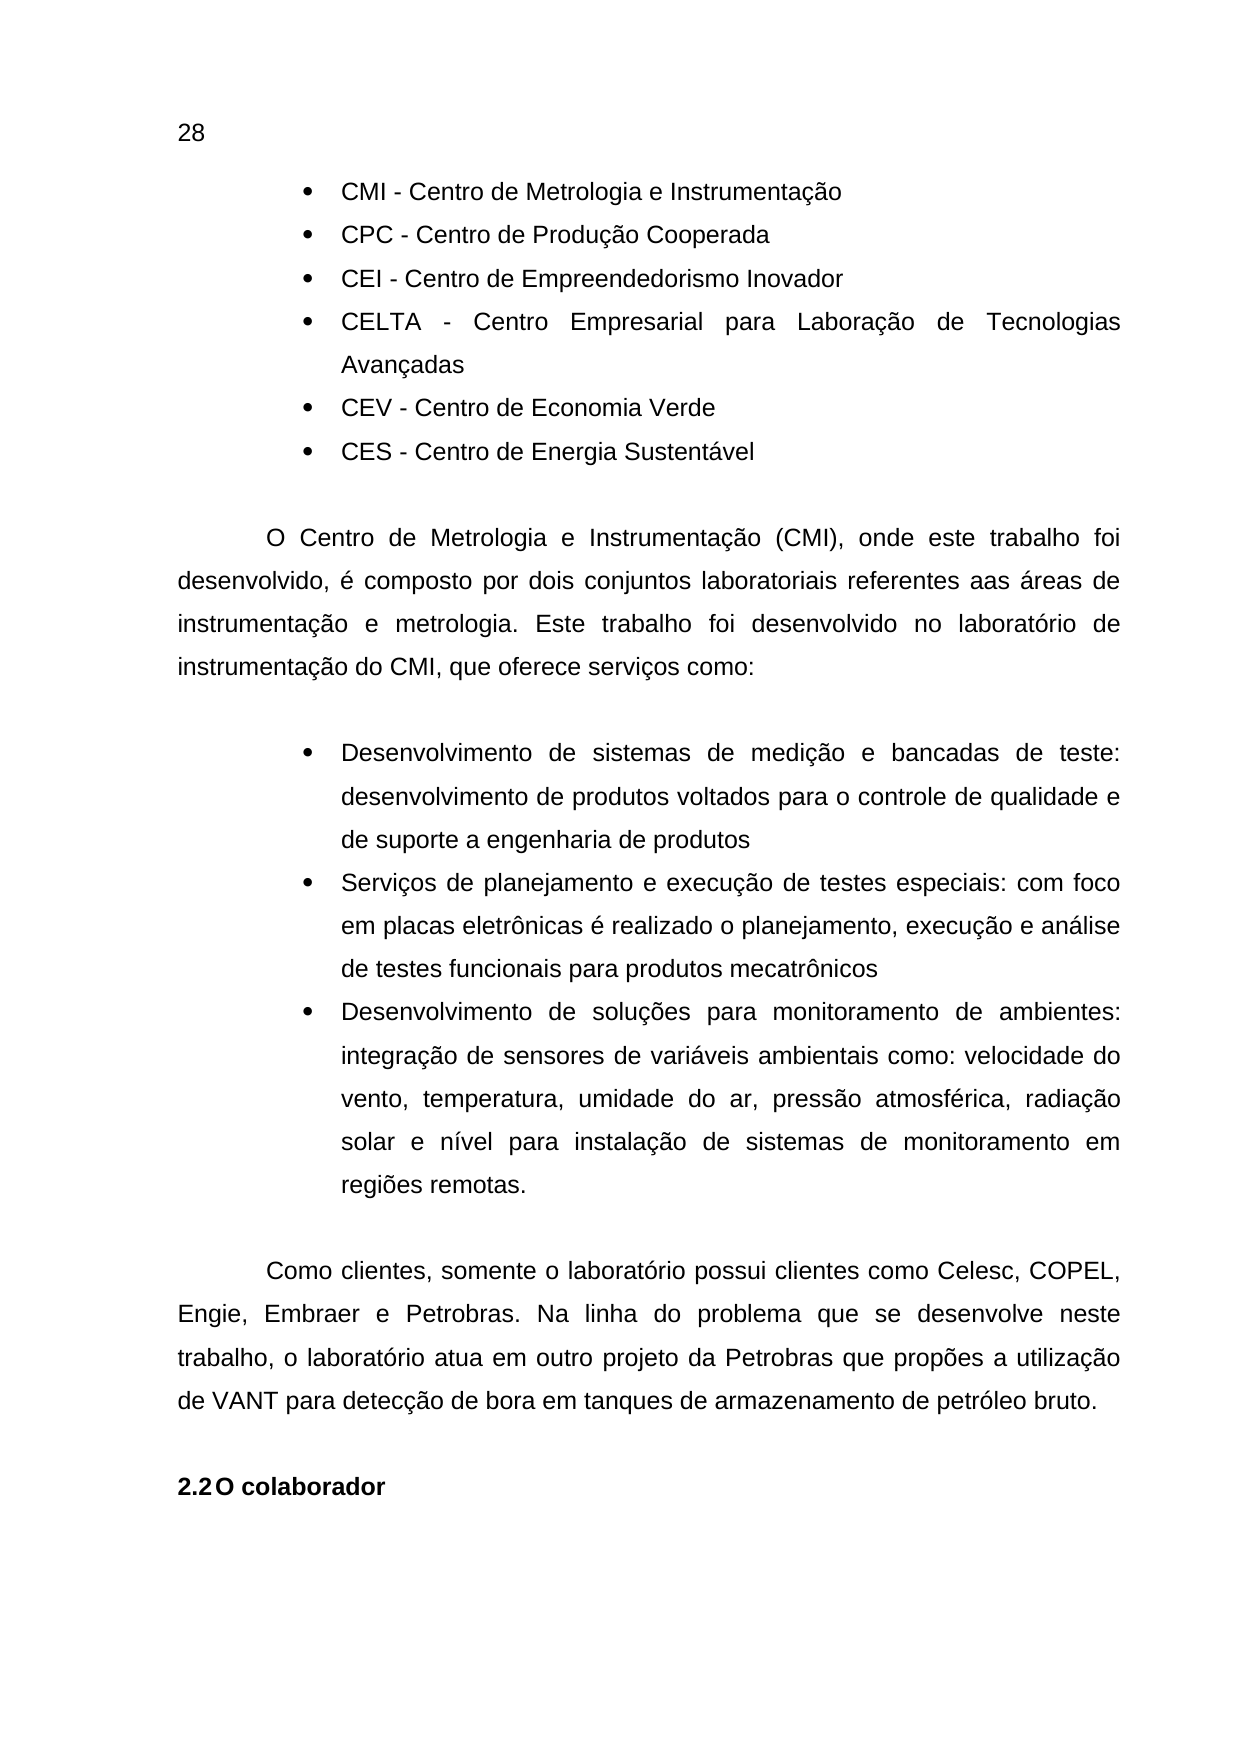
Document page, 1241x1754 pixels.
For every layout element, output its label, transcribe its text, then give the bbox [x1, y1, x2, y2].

text Como clientes, somente o laboratório possui clientes como Celesc, COPEL, Engie, Embraer e Petrobras. Na linha do problema que se desenvolve neste trabalho, o laboratório atua em outro projeto da Petrobras que propões a utilização de VANT para detecção de bora em tanques de armazenamento de petróleo bruto. [177, 1256, 1122, 1414]
list Serviços de planejamento e execução de testes especiais: com foco em placas eletrônicas é realizado o planejamento, execução e análise de testes funcionais para produtos mecatrônicos [303, 868, 1122, 983]
list CES - Centro de Energia Sustentável [303, 436, 1122, 465]
list CMI - Centro de Metrologia e Instrumentação [303, 177, 1122, 206]
list CELTA - Centro Empresarial para Laboração de Tecnologias Avançadas [303, 307, 1122, 379]
list CEV - Centro de Economia Verde [303, 393, 1122, 422]
list CEI - Centro de Empreendedorismo Inovador [303, 264, 1122, 292]
list CPC - Centro de Produção Cooperada [303, 220, 1122, 249]
text O Centro de Metrologia e Instrumentação (CMI), onde este trabalho foi desenvolvido, é composto por dois conjuntos laboratoriais referentes aas áreas de instrumentação e metrologia. Este trabalho foi desenvolvido no laboratório de instrumentação do CMI, que oferece serviços como: [177, 523, 1122, 681]
list Desenvolvimento de sistemas de medição e bancadas de teste: desenvolvimento de produtos voltados para o controle de qualidade e de suporte a engenharia de produtos [303, 738, 1122, 853]
subtitle O colaborador [177, 1472, 1122, 1501]
list Desenvolvimento de soluções para monitoramento de ambientes: integração de sensores de variáveis ambientais como: velocidade do vento, temperatura, umidade do ar, pressão atmosférica, radiação solar e nível para instalação de sistemas de monitoramento em regiões remotas. [303, 997, 1122, 1199]
